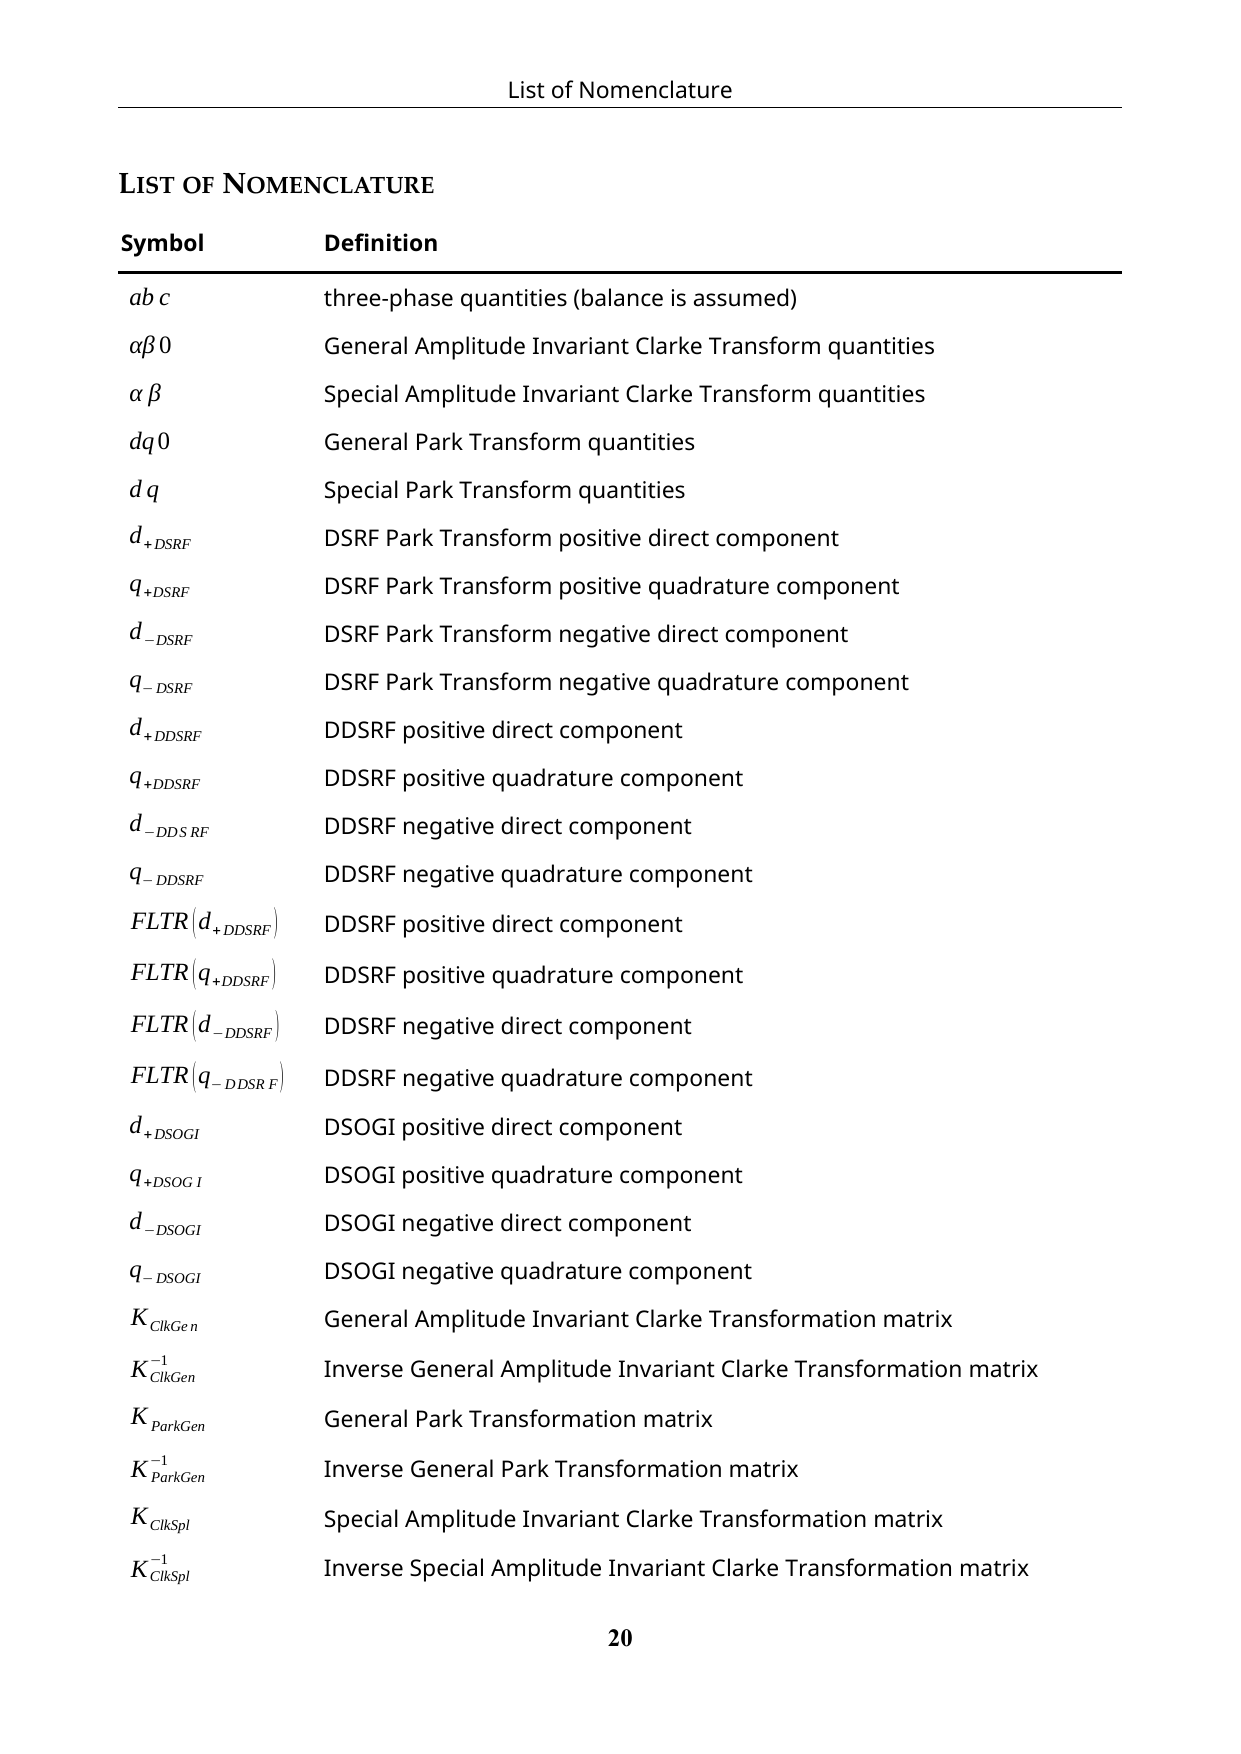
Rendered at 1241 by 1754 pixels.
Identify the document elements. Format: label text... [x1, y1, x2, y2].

table_cell [118, 1395, 312, 1443]
table_cell DDSRF negative quadrature component [313, 850, 1122, 897]
table_cell DDSRF negative direct component [313, 1000, 1122, 1052]
table_cell DSRF Park Transform positive quadrature component [313, 561, 1122, 609]
table_cell [118, 658, 312, 705]
table_cell [118, 898, 312, 949]
table_cell DDSRF positive quadrature component [313, 949, 1122, 1000]
table_cell [118, 1295, 312, 1343]
table_cell Special Amplitude Invariant Clarke Transformation matrix [313, 1494, 1122, 1542]
table_cell [118, 949, 312, 1000]
table_cell General Amplitude Invariant Clarke Transformation matrix [313, 1295, 1122, 1343]
table_cell [118, 801, 312, 849]
table_header Symbol [118, 214, 312, 271]
table_cell [118, 1000, 312, 1052]
table_cell DSOGI negative quadrature component [313, 1247, 1122, 1295]
table_cell [118, 609, 312, 657]
table_cell [118, 465, 312, 513]
table_cell DSRF Park Transform positive direct component [313, 513, 1122, 561]
table_cell [118, 1343, 312, 1394]
table_cell [118, 418, 312, 465]
table_cell [118, 1052, 312, 1103]
table_cell General Park Transform quantities [313, 418, 1122, 465]
table_cell [118, 1443, 312, 1494]
table_cell [118, 513, 312, 561]
subtitle List of Nomenclature [118, 162, 1122, 202]
table_cell [118, 1247, 312, 1295]
table_cell General Park Transformation matrix [313, 1395, 1122, 1443]
table_cell [118, 1494, 312, 1542]
table_cell [118, 322, 312, 369]
table_cell [118, 705, 312, 753]
table_cell [118, 370, 312, 417]
table_cell Special Amplitude Invariant Clarke Transform quantities [313, 370, 1122, 417]
table_cell DSOGI negative direct component [313, 1199, 1122, 1247]
table_cell DDSRF negative quadrature component [313, 1052, 1122, 1103]
table_cell [118, 1542, 312, 1594]
table_cell DSRF Park Transform negative direct component [313, 609, 1122, 657]
table_cell DDSRF positive direct component [313, 898, 1122, 949]
table_cell DSOGI positive quadrature component [313, 1151, 1122, 1199]
table_cell [118, 274, 312, 322]
table_cell DSOGI positive direct component [313, 1103, 1122, 1151]
table_cell DDSRF negative direct component [313, 801, 1122, 849]
table_cell [118, 754, 312, 801]
table_cell [118, 561, 312, 609]
table_cell [118, 1103, 312, 1151]
table_cell three-phase quantities (balance is assumed) [313, 274, 1122, 322]
table_cell [118, 1199, 312, 1247]
table_cell [118, 1151, 312, 1199]
table_cell Special Park Transform quantities [313, 465, 1122, 513]
table_cell DDSRF positive direct component [313, 705, 1122, 753]
table_cell Inverse General Park Transformation matrix [313, 1443, 1122, 1494]
table_cell DDSRF positive quadrature component [313, 754, 1122, 801]
table_cell [118, 850, 312, 897]
table_cell Inverse Special Amplitude Invariant Clarke Transformation matrix [313, 1542, 1122, 1594]
table_header Definition [313, 214, 1122, 271]
table_cell General Amplitude Invariant Clarke Transform quantities [313, 322, 1122, 369]
table_cell Inverse General Amplitude Invariant Clarke Transformation matrix [313, 1343, 1122, 1394]
table_cell DSRF Park Transform negative quadrature component [313, 658, 1122, 705]
